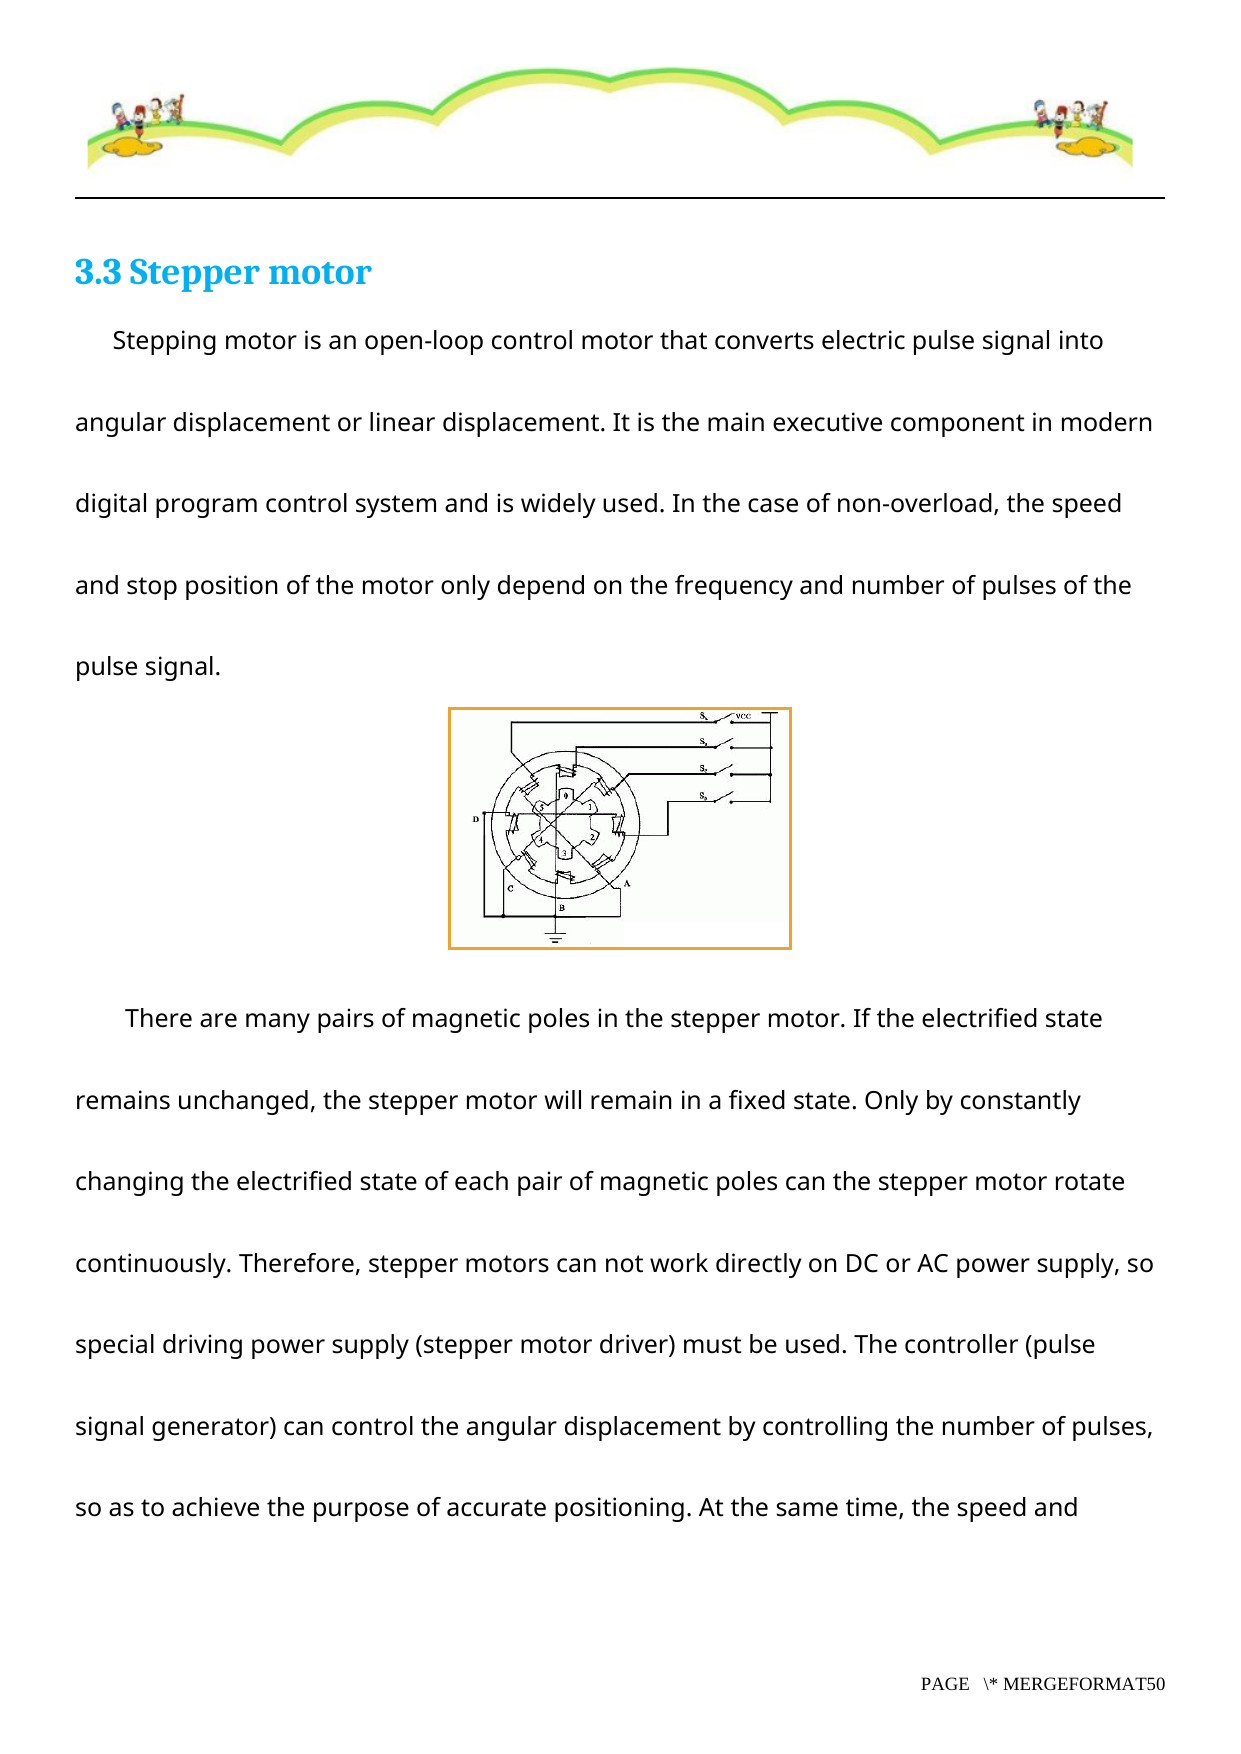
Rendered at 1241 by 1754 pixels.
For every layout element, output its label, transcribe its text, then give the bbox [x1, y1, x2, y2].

text Stepping motor is an open-loop control motor that converts electric pulse signal into angular displacement or linear displacement. It is the main executive component in modern digital program control system and is widely used. In the case of non-overload, the speed and stop position of the motor only depend on the frequency and number of pulses of the pulse signal. [75, 306, 1165, 700]
picture [451, 710, 789, 947]
subtitle 3.3 Stepper motor [75, 238, 1165, 306]
picture [87, 58, 1134, 181]
